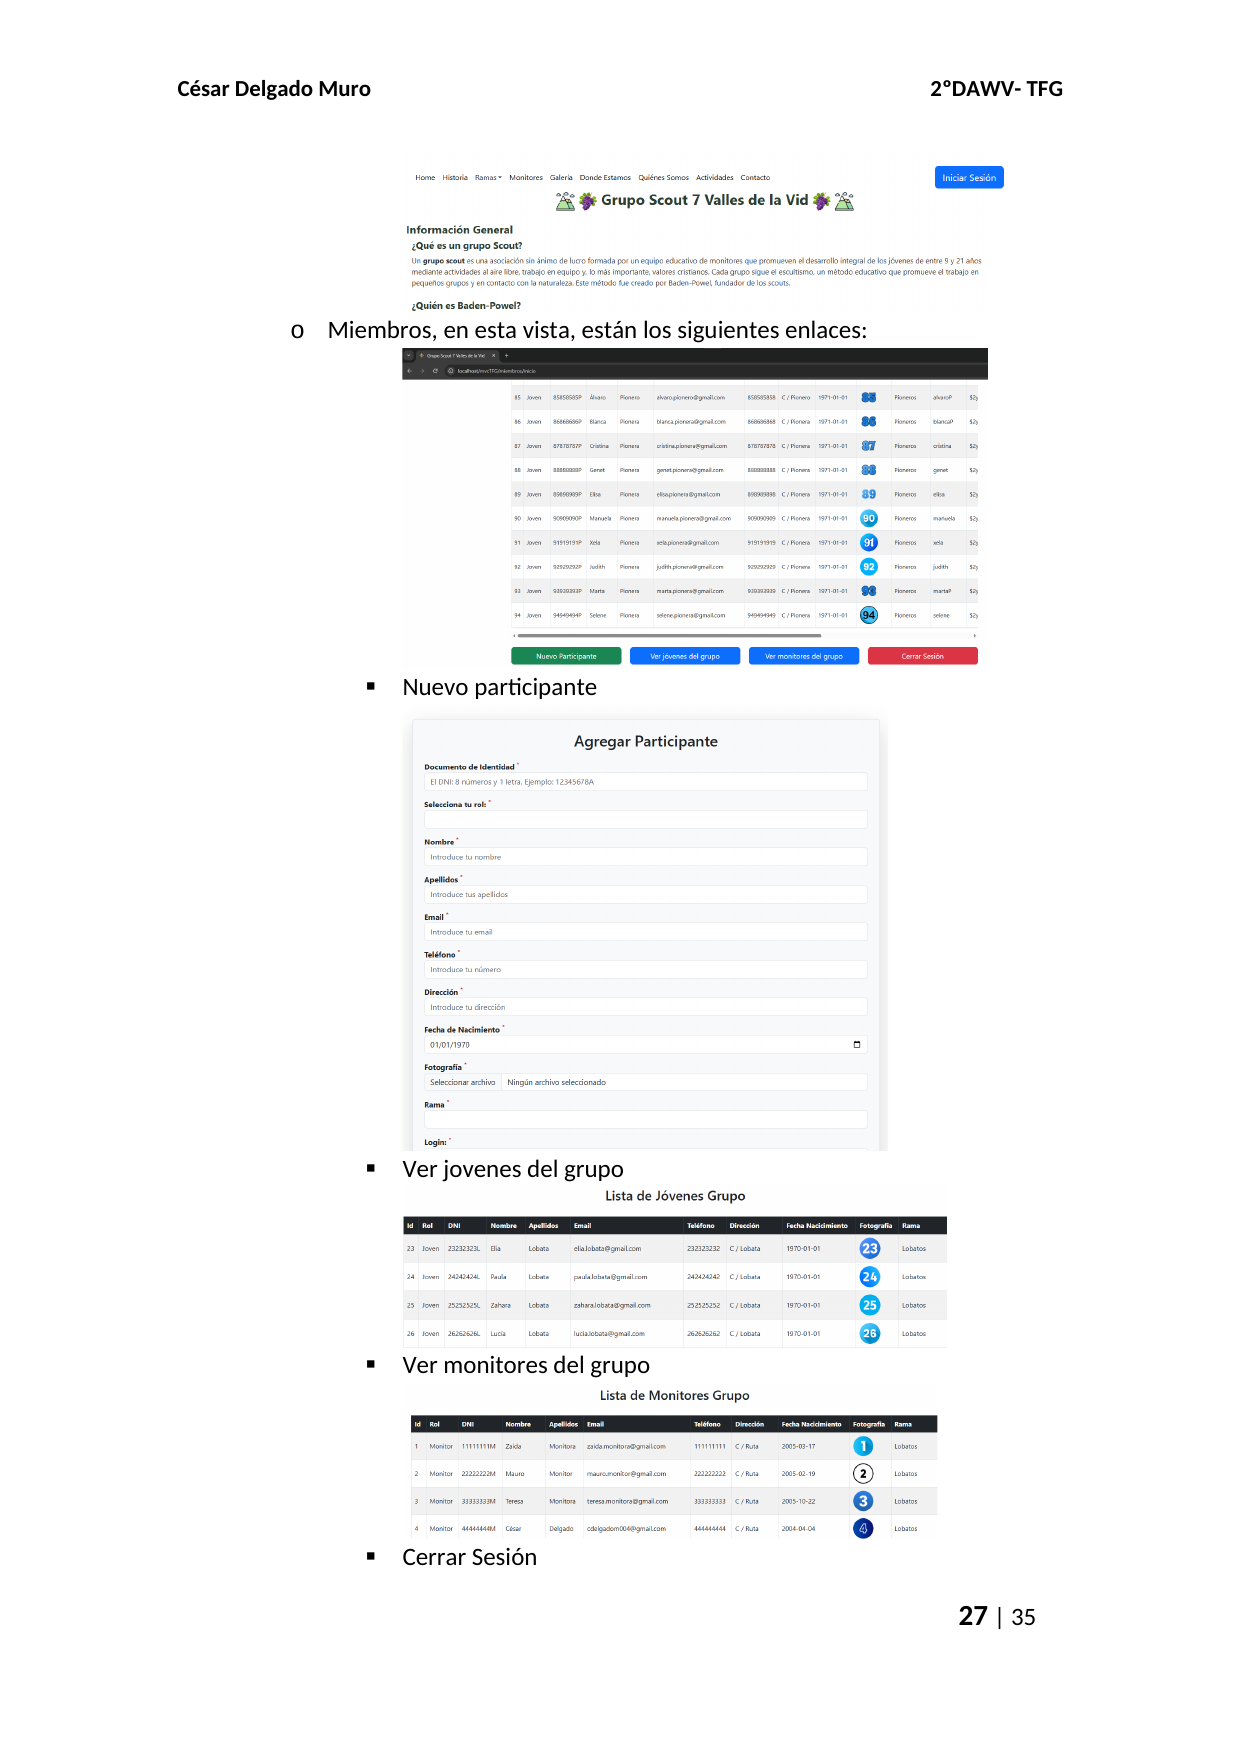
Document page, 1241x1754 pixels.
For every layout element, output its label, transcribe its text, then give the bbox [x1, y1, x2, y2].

picture [402, 1185, 947, 1348]
picture [402, 1382, 938, 1539]
list Ver monitores del grupo [365, 1349, 1063, 1380]
list Ver jovenes del grupo [365, 1153, 1063, 1183]
list Nuevo participante [365, 671, 1063, 701]
list Cerrar Sesión [365, 1541, 1063, 1571]
picture [402, 348, 988, 669]
picture [402, 147, 1007, 312]
list Miembros, en esta vista, están los siguientes enlaces: [290, 314, 1063, 346]
picture [402, 703, 889, 1151]
